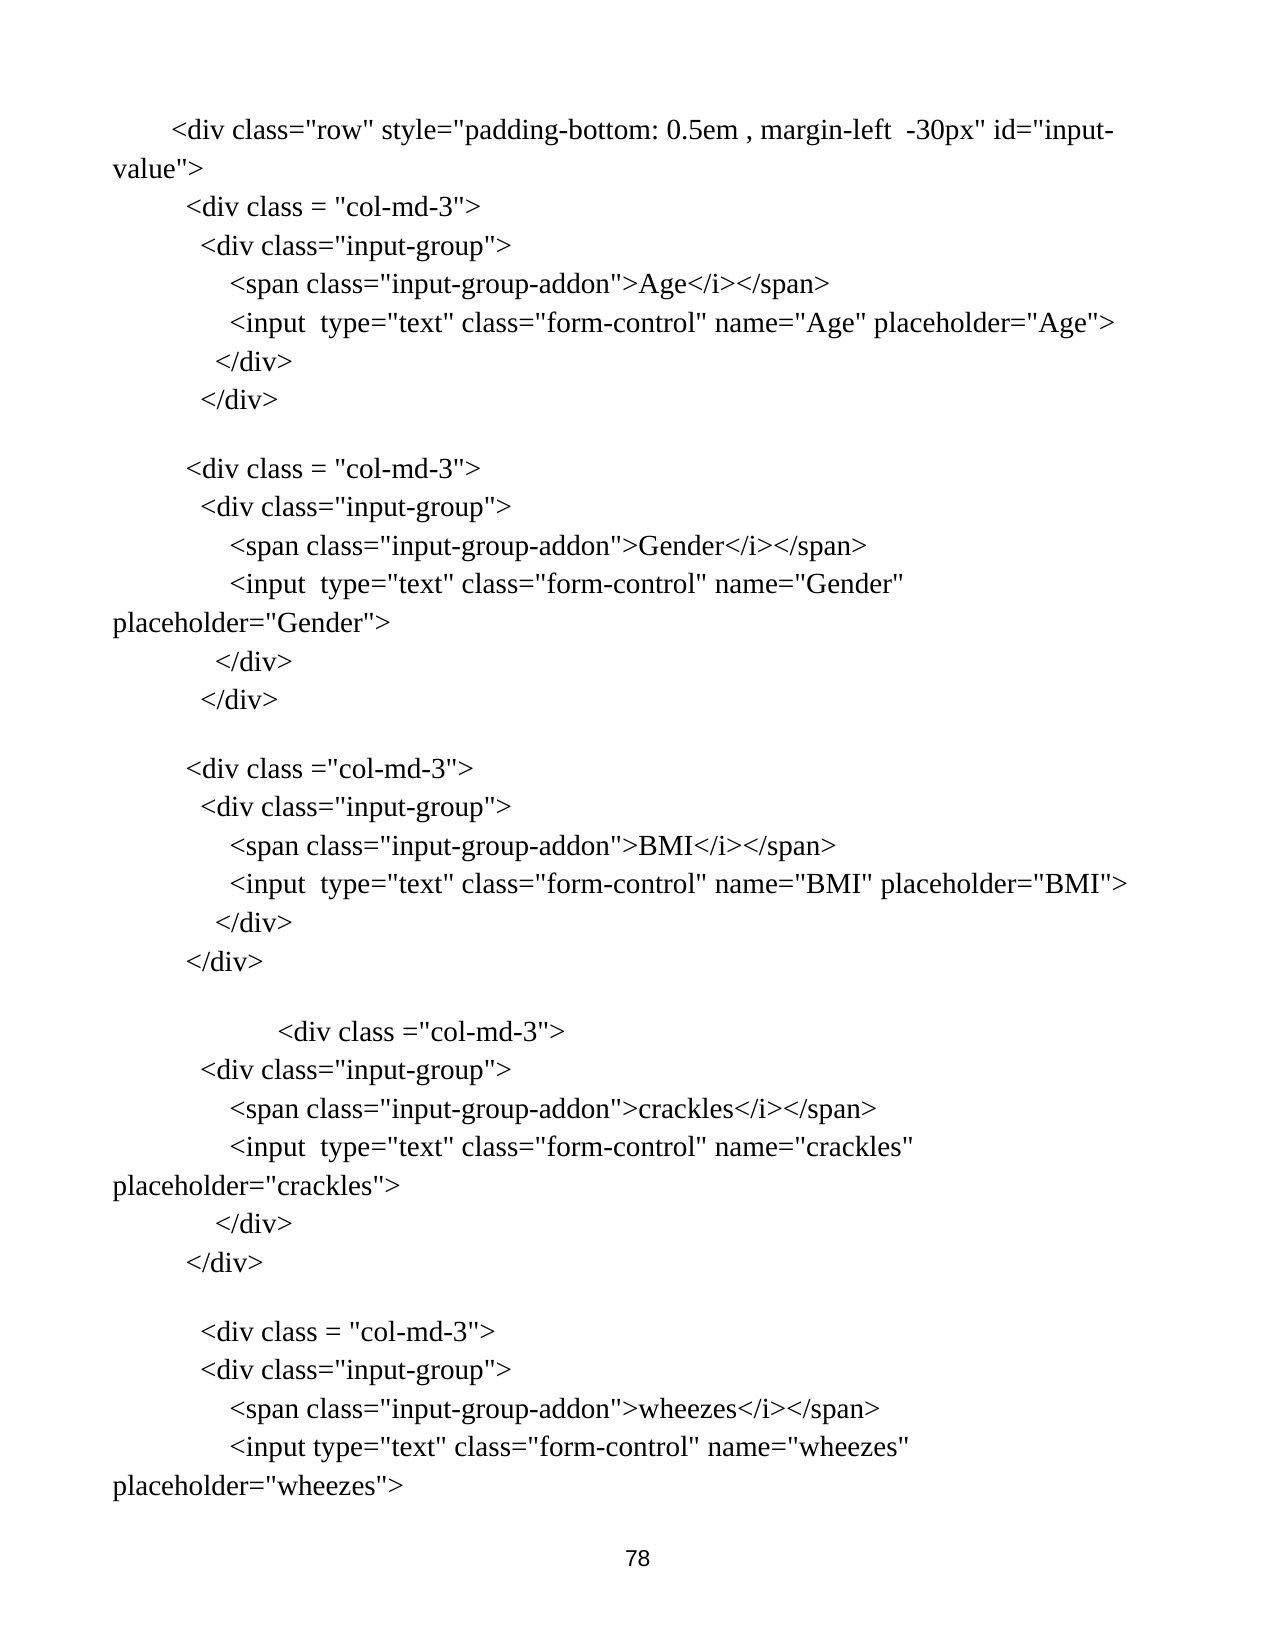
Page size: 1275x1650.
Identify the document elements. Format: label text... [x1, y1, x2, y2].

text </div> [112, 682, 1162, 716]
text <div class="input-group"> [112, 489, 1162, 523]
text <span class="input-group-addon">Age</i></span> [112, 267, 1162, 300]
text <input type="text" class="form-control" name="Gender" placeholder="Gender"> [112, 567, 1162, 639]
text <input type="text" class="form-control" name="Age" placeholder="Age"> [112, 305, 1162, 339]
text <span class="input-group-addon">wheezes</i></span> [112, 1391, 1162, 1424]
text <input type="text" class="form-control" name="crackles" placeholder="crackles"> [112, 1129, 1162, 1201]
text <div class="input-group"> [112, 1052, 1162, 1086]
text </div> [112, 1206, 1162, 1240]
text </div> [112, 382, 1162, 416]
text </div> [112, 344, 1162, 377]
text <span class="input-group-addon">crackles</i></span> [112, 1091, 1162, 1124]
text <div class="input-group"> [112, 789, 1162, 823]
text </div> [112, 644, 1162, 677]
text <span class="input-group-addon">Gender</i></span> [112, 528, 1162, 562]
text <div class = "col-md-3"> [112, 451, 1162, 484]
text <input type="text" class="form-control" name="BMI" placeholder="BMI"> [112, 867, 1162, 900]
text </div> [112, 1245, 1162, 1278]
text <span class="input-group-addon">BMI</i></span> [112, 828, 1162, 862]
text <div class ="col-md-3"> [112, 751, 1162, 784]
text <div class = "col-md-3"> [112, 189, 1162, 223]
text </div> [112, 944, 1162, 977]
text <div class = "col-md-3"> [112, 1314, 1162, 1347]
text <div class="row" style="padding-bottom: 0.5em , margin-left -30px" id="input-value"> [112, 112, 1162, 184]
text <input type="text" class="form-control" name="wheezes" placeholder="wheezes"> [112, 1429, 1162, 1501]
text <div class="input-group"> [112, 228, 1162, 262]
text </div> [112, 905, 1162, 939]
text <div class ="col-md-3"> [112, 1014, 1162, 1047]
text <div class="input-group"> [112, 1352, 1162, 1386]
